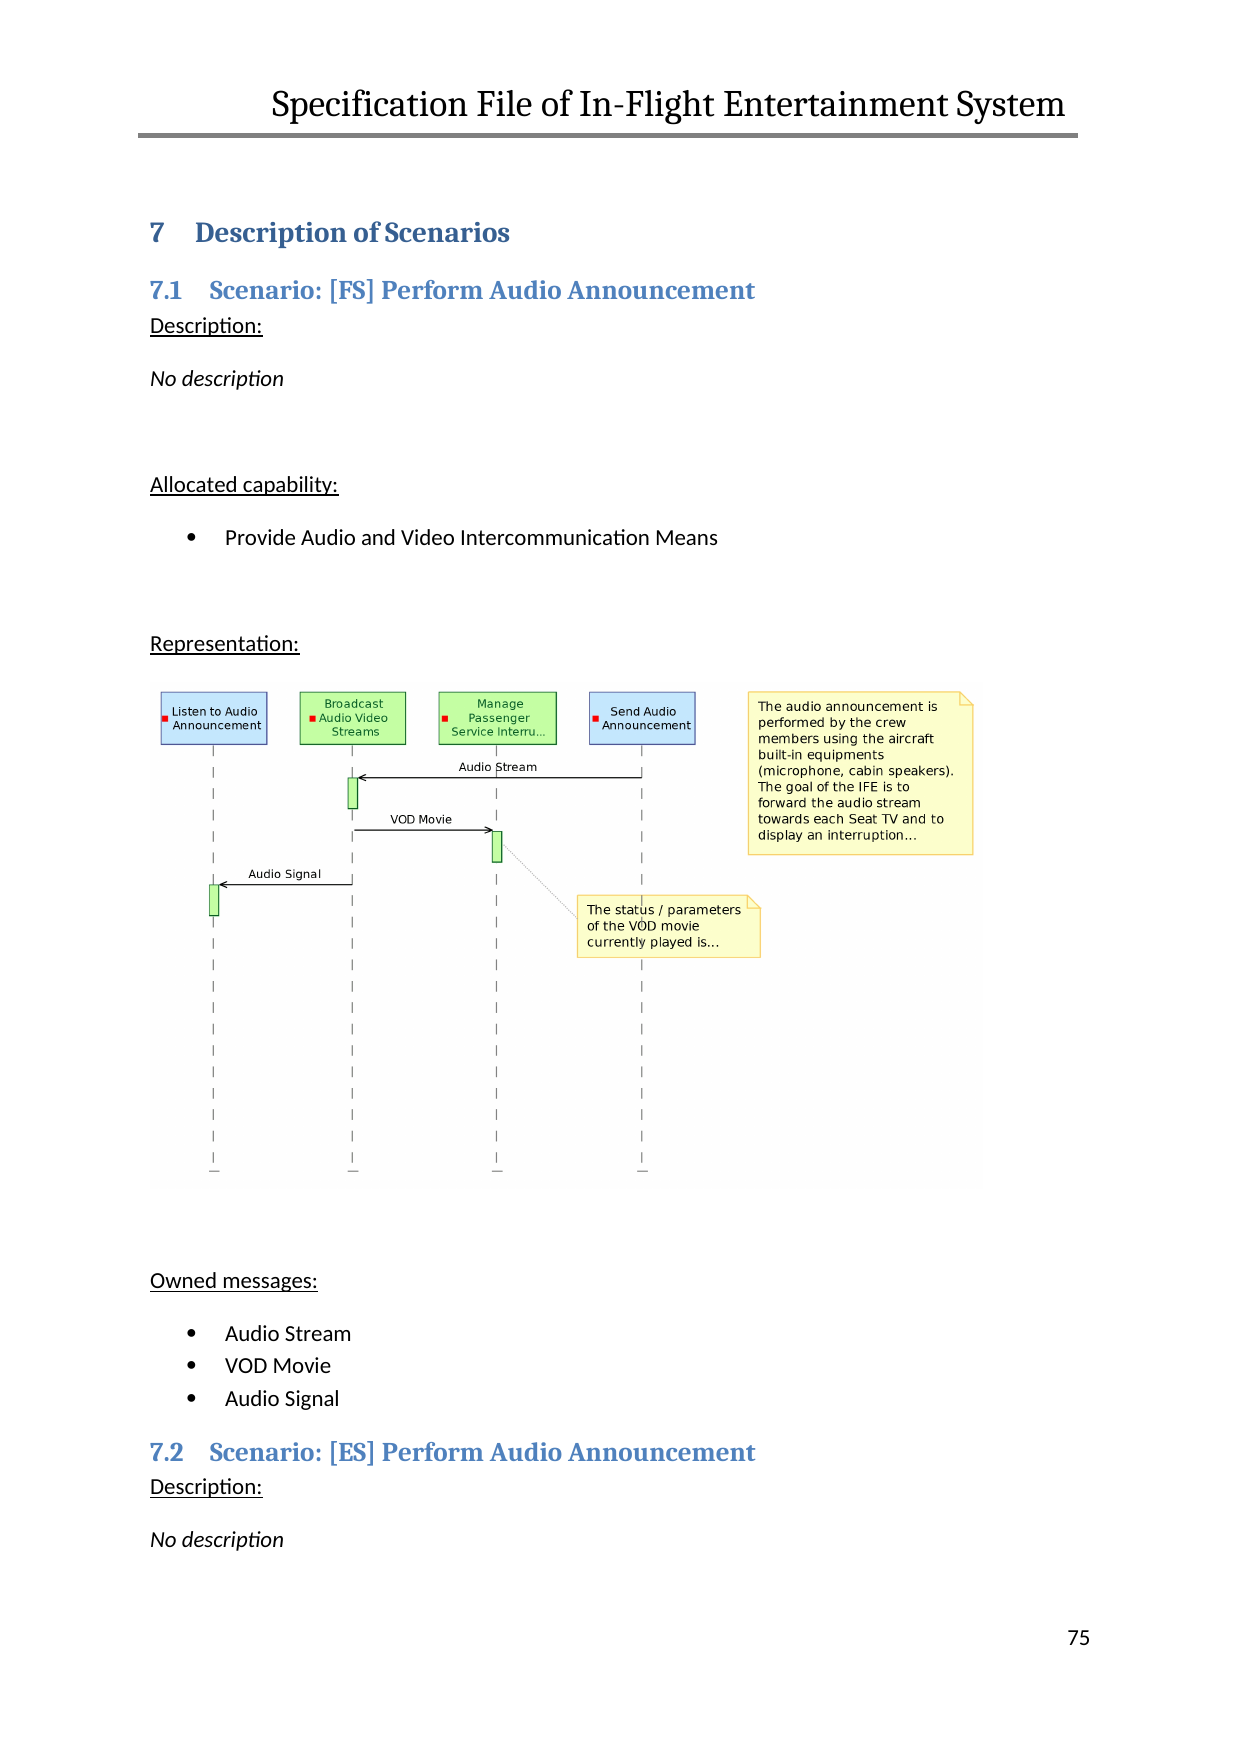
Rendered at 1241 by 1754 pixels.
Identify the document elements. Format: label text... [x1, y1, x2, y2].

text Representation: [150, 629, 1090, 657]
text No description [150, 1526, 1090, 1553]
list Audio Signal [187, 1384, 1090, 1412]
text Allocated capability: [150, 470, 1090, 498]
list Audio Stream [187, 1319, 1090, 1347]
text Description: [150, 1472, 1090, 1501]
list VOD Movie [187, 1352, 1090, 1379]
subtitle Scenario: [ES] Perform Audio Announcement [150, 1437, 1090, 1468]
subtitle Scenario: [FS] Perform Audio Announcement [150, 275, 1090, 306]
subtitle Description of Scenarios [150, 216, 1090, 249]
text Description: [150, 311, 1090, 339]
text No description [150, 364, 1090, 392]
list Provide Audio and Video Intercommunication Means [187, 523, 1090, 551]
picture [150, 682, 984, 1189]
text Owned messages: [150, 1266, 1090, 1294]
